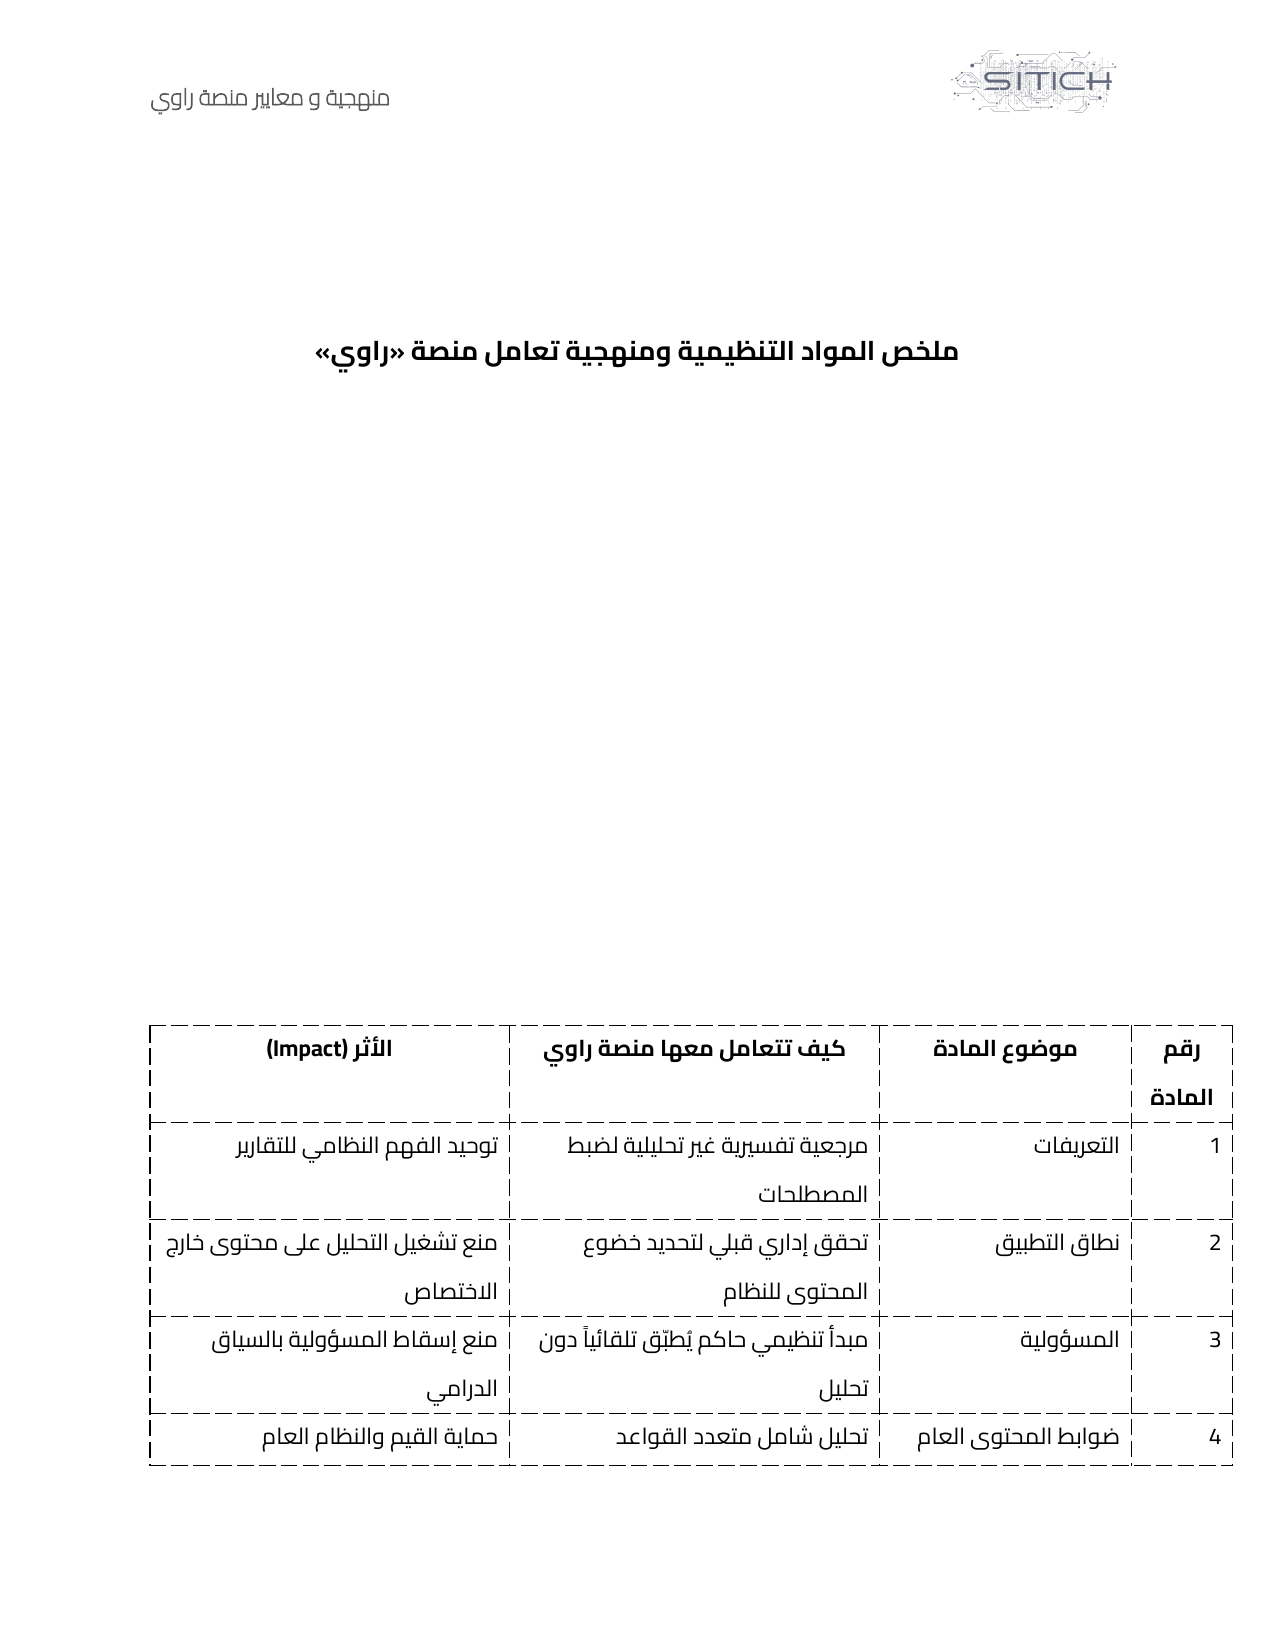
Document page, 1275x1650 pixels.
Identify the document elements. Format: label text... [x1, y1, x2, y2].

table_cell 4 [1131, 1413, 1233, 1465]
table_header الأثر (Impact) [150, 1025, 509, 1122]
table_cell 2 [1131, 1219, 1233, 1316]
table_cell مرجعية تفسيرية غير تحليلية لضبط المصطلحات [510, 1122, 880, 1219]
table_header موضوع المادة [880, 1025, 1131, 1122]
table_cell 3 [1131, 1316, 1233, 1413]
table_cell توحيد الفهم النظامي للتقارير [150, 1122, 509, 1219]
table_cell المسؤولية [880, 1316, 1131, 1413]
table_cell نطاق التطبيق [880, 1219, 1131, 1316]
table_cell منع تشغيل التحليل على محتوى خارج الاختصاص [150, 1219, 509, 1316]
table_cell منع إسقاط المسؤولية بالسياق الدرامي [150, 1316, 509, 1413]
table_header رقم المادة [1131, 1025, 1233, 1122]
table_cell التعريفات [880, 1122, 1131, 1219]
table_cell مبدأ تنظيمي حاكم يُطبّق تلقائياً دون تحليل [510, 1316, 880, 1413]
table_header كيف تتعامل معها منصة راوي [510, 1025, 880, 1122]
table_cell تحليل شامل متعدد القواعد [510, 1413, 880, 1465]
text ملخص المواد التنظيمية ومنهجية تعامل منصة «راوي» [150, 325, 1125, 376]
table_cell تحقق إداري قبلي لتحديد خضوع المحتوى للنظام [510, 1219, 880, 1316]
table_cell حماية القيم والنظام العام [150, 1413, 509, 1465]
table_cell 1 [1131, 1122, 1233, 1219]
table_cell ضوابط المحتوى العام [880, 1413, 1131, 1465]
